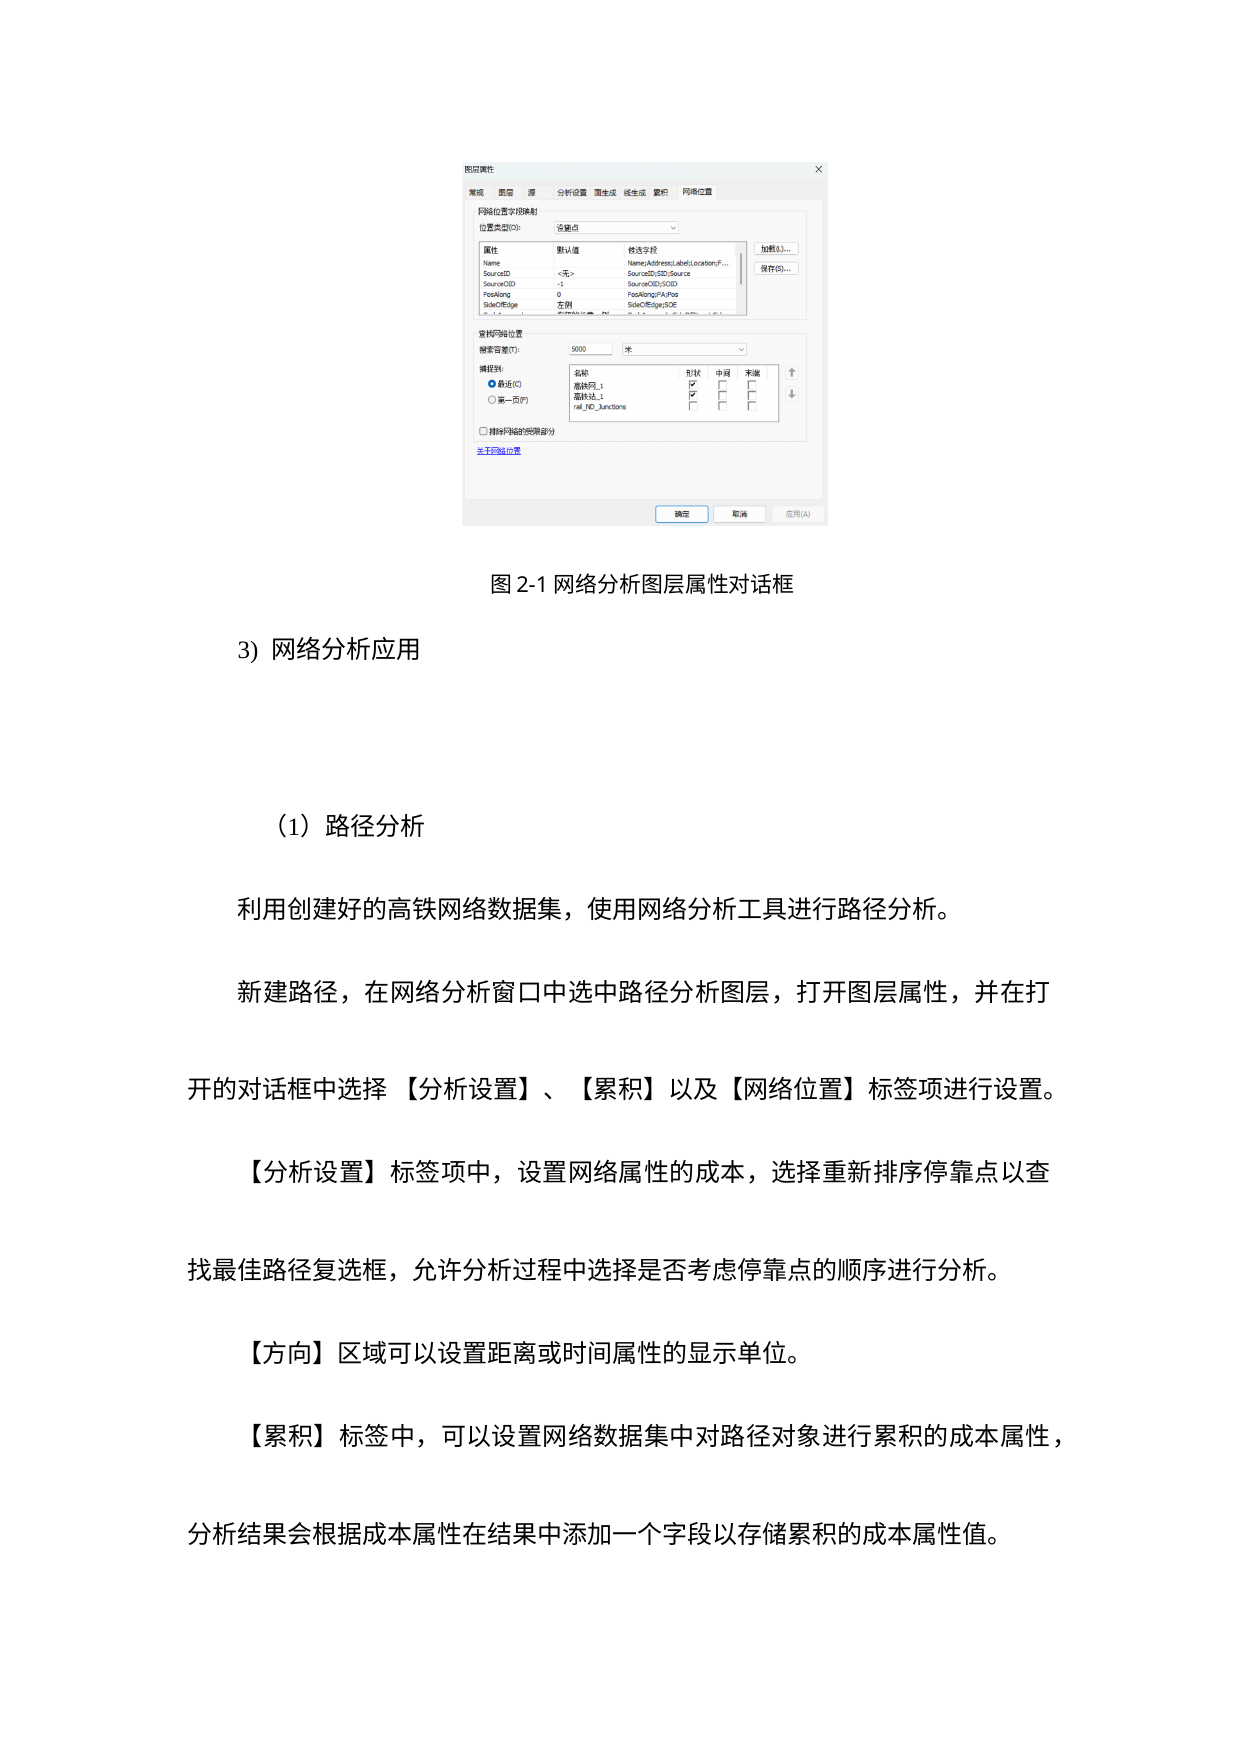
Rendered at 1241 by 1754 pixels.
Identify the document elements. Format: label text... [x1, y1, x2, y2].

text （1）路径分析 [187, 792, 1053, 857]
text 新建路径，在网络分析窗口中选中路径分析图层，打开图层属性，并在打开的对话框中选择 【分析设置】、【累积】以及【网络位置】标签项进行设置。 [187, 958, 1053, 1120]
text 【方向】区域可以设置距离或时间属性的显示单位。 [187, 1319, 1053, 1384]
text 【分析设置】标签项中，设置网络属性的成本，选择重新排序停靠点以查找最佳路径复选框，允许分析过程中选择是否考虑停靠点的顺序进行分析。 [187, 1138, 1053, 1301]
text 利用创建好的高铁网络数据集，使用网络分析工具进行路径分析。 [187, 875, 1053, 940]
text 【累积】标签中，可以设置网络数据集中对路径对象进行累积的成本属性，分析结果会根据成本属性在结果中添加一个字段以存储累积的成本属性值。 [187, 1402, 1053, 1565]
picture [462, 162, 828, 526]
text 3) 网络分析应用 [187, 615, 1053, 680]
text 图2-1 网络分析图层属性对话框 [187, 566, 1053, 599]
